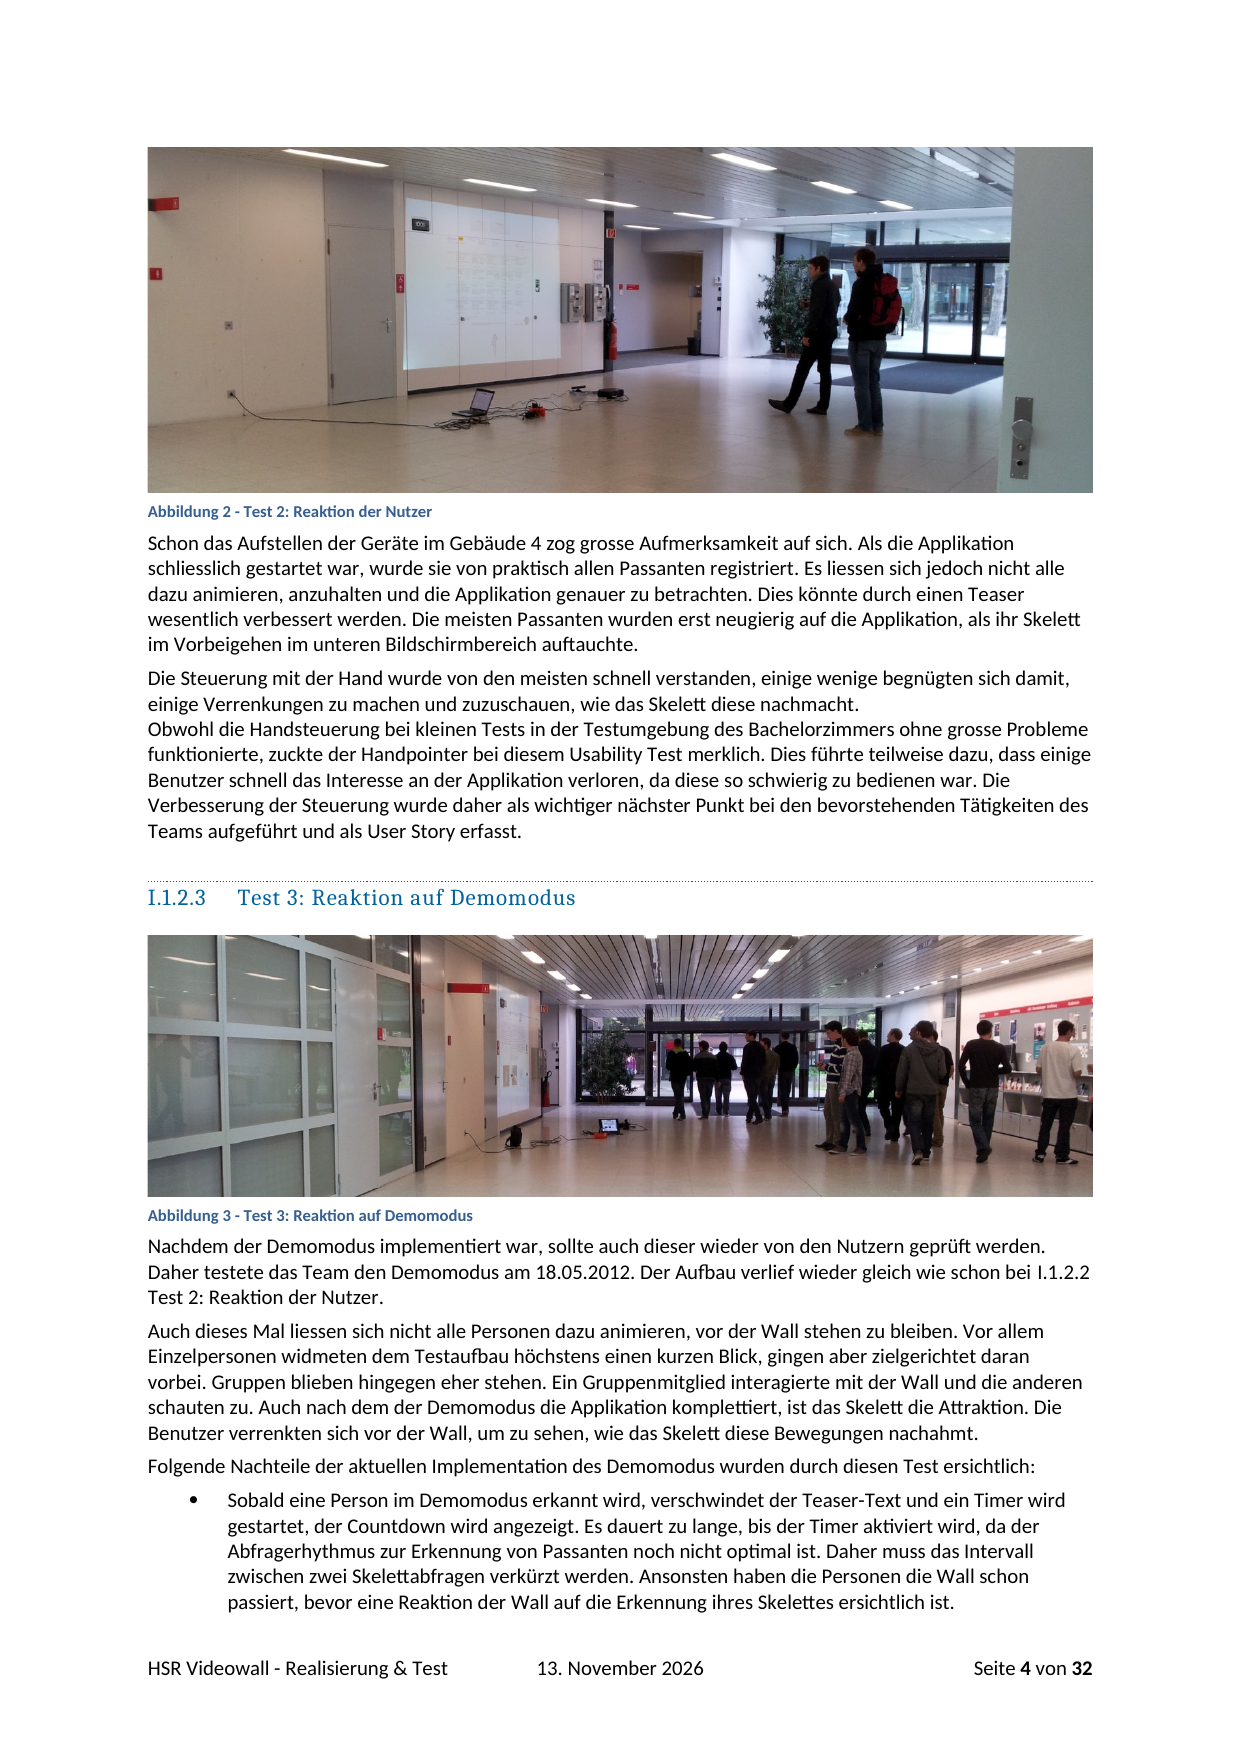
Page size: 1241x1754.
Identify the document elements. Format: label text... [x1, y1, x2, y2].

text Folgende Nachteile der aktuellen Implementation des Demomodus wurden durch diesen Test ersichtlich: [148, 1454, 1093, 1479]
text Auch dieses Mal liessen sich nicht alle Personen dazu animieren, vor der Wall stehen zu bleiben. Vor allem Einzelpersonen widmeten dem Testaufbau höchstens einen kurzen Blick, gingen aber zielgerichtet daran vorbei. Gruppen blieben hingegen eher stehen. Ein Gruppenmitglied interagierte mit der Wall und die anderen schauten zu. Auch nach dem der Demomodus die Applikation komplettiert, ist das Skelett die Attraktion. Die Benutzer verrenkten sich vor der Wall, um zu sehen, wie das Skelett diese Bewegungen nachahmt. [148, 1318, 1093, 1445]
picture [147, 935, 1093, 1197]
list Sobald eine Person im Demomodus erkannt wird, verschwindet der Teaser-Text und ein Timer wird gestartet, der Countdown wird angezeigt. Es dauert zu lange, bis der Timer aktiviert wird, da der Abfragerhythmus zur Erkennung von Passanten noch nicht optimal ist. Daher muss das Intervall zwischen zwei Skelettabfragen verkürzt werden. Ansonsten haben die Personen die Wall schon passiert, bevor eine Reaktion der Wall auf die Erkennung ihres Skelettes ersichtlich ist. [190, 1487, 1093, 1614]
text Schon das Aufstellen der Geräte im Gebäude 4 zog grosse Aufmerksamkeit auf sich. Als die Applikation schliesslich gestartet war, wurde sie von praktisch allen Passanten registriert. Es liessen sich jedoch nicht alle dazu animieren, anzuhalten und die Applikation genauer zu betrachten. Dies könnte durch einen Teaser wesentlich verbessert werden. Die meisten Passanten wurden erst neugierig auf die Applikation, als ihr Skelett im Vorbeigehen im unteren Bildschirmbereich auftauchte. [148, 530, 1093, 657]
subtitle Test 3: Reaktion auf Demomodus [148, 881, 1093, 911]
picture [147, 147, 1093, 493]
text Nachdem der Demomodus implementiert war, sollte auch dieser wieder von den Nutzern geprüft werden. Daher testete das Team den Demomodus am 18.05.2012. Der Aufbau verlief wieder gleich wie schon bei I.2.2 Test 2: Reaktion der Nutzer. [148, 1234, 1093, 1310]
text Die Steuerung mit der Hand wurde von den meisten schnell verstanden, einige wenige begnügten sich damit, einige Verrenkungen zu machen und zuzuschauen, wie das Skelett diese nachmacht. Obwohl die Handsteuerung bei kleinen Tests in der Testumgebung des Bachelorzimmers ohne grosse Probleme funktionierte, zuckte der Handpointer bei diesem Usability Test merklich. Dies führte teilweise dazu, dass einige Benutzer schnell das Interesse an der Applikation verloren, da diese so schwierig zu bedienen war. Die Verbesserung der Steuerung wurde daher als wichtiger nächster Punkt bei den bevorstehenden Tätigkeiten des Teams aufgeführt und als User Story erfasst. [148, 665, 1093, 843]
